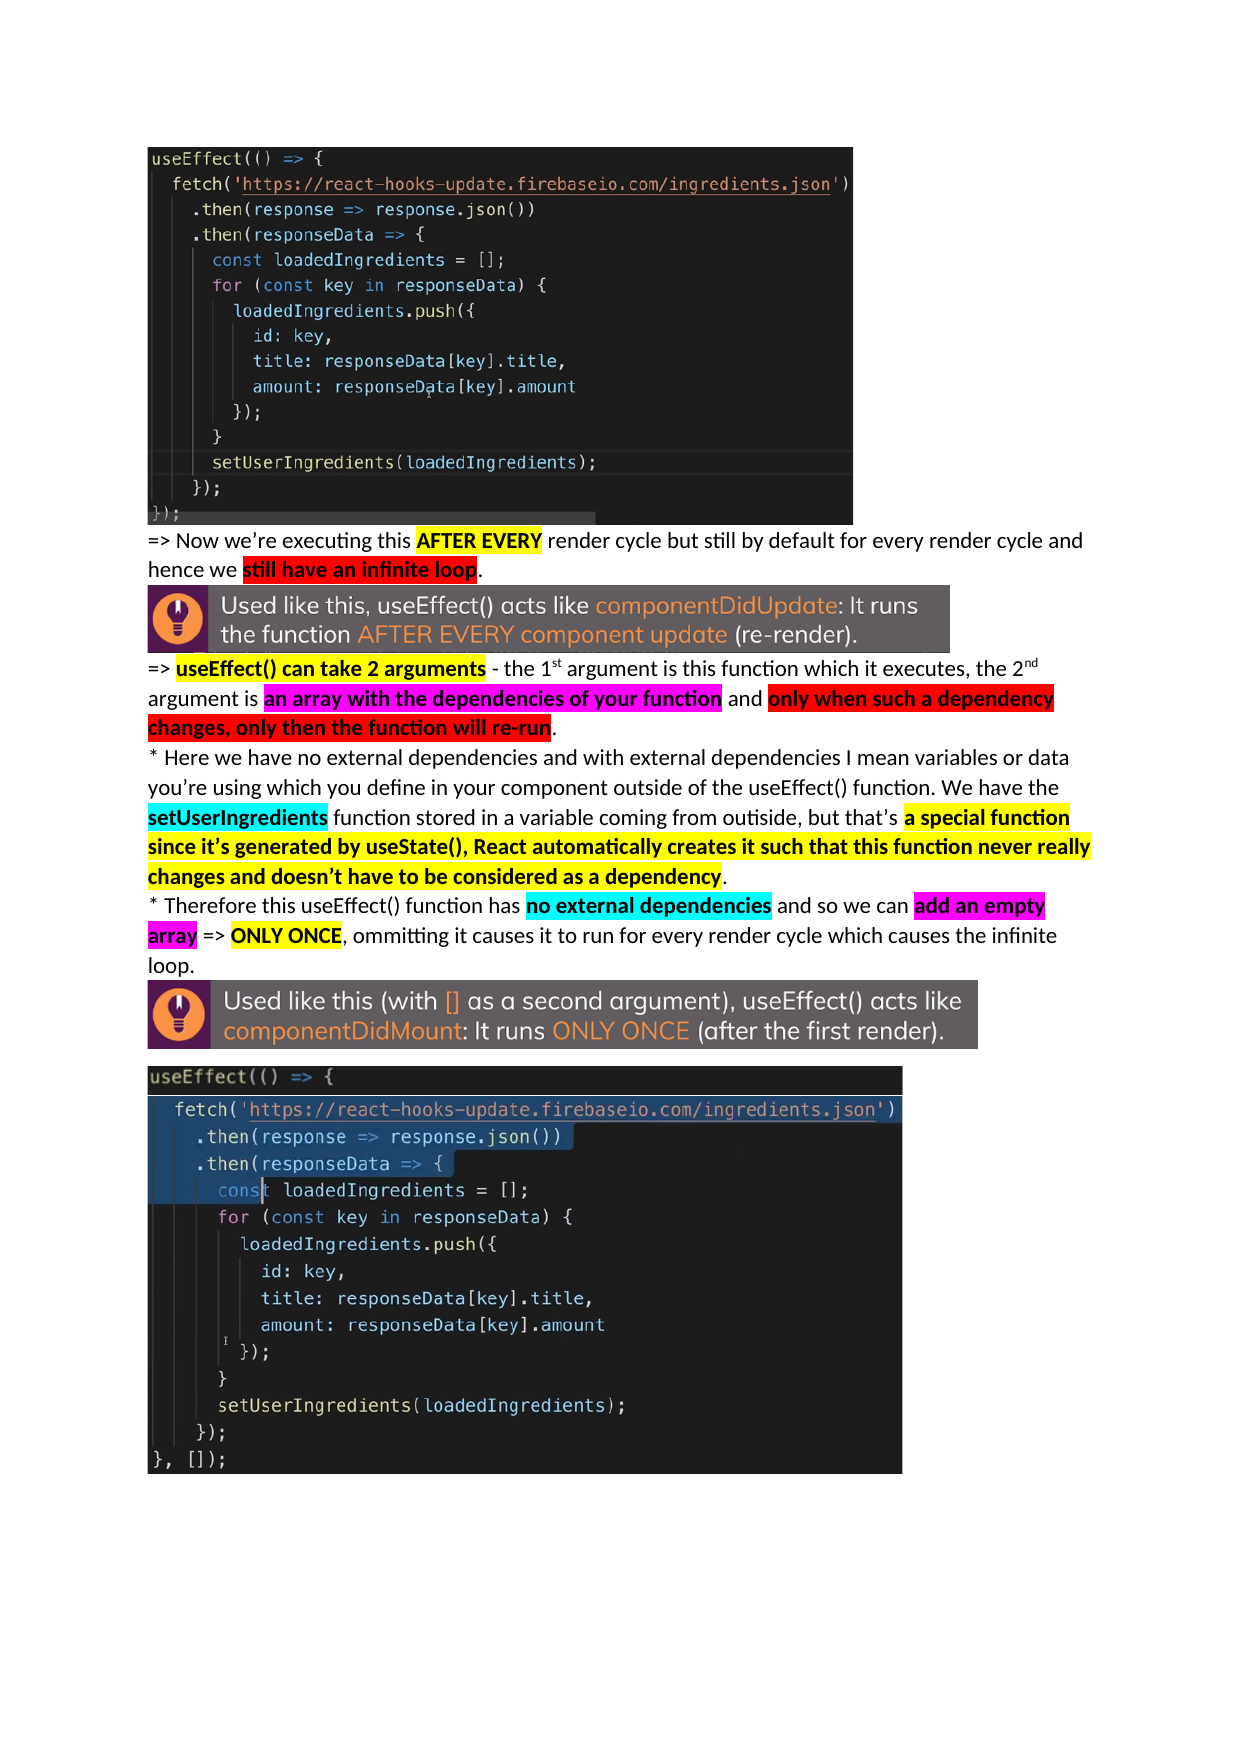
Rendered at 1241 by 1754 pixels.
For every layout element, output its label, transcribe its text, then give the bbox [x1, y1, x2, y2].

picture [147, 585, 950, 653]
picture [147, 1066, 904, 1095]
picture [147, 147, 854, 525]
picture [147, 1096, 903, 1474]
picture [147, 980, 978, 1049]
